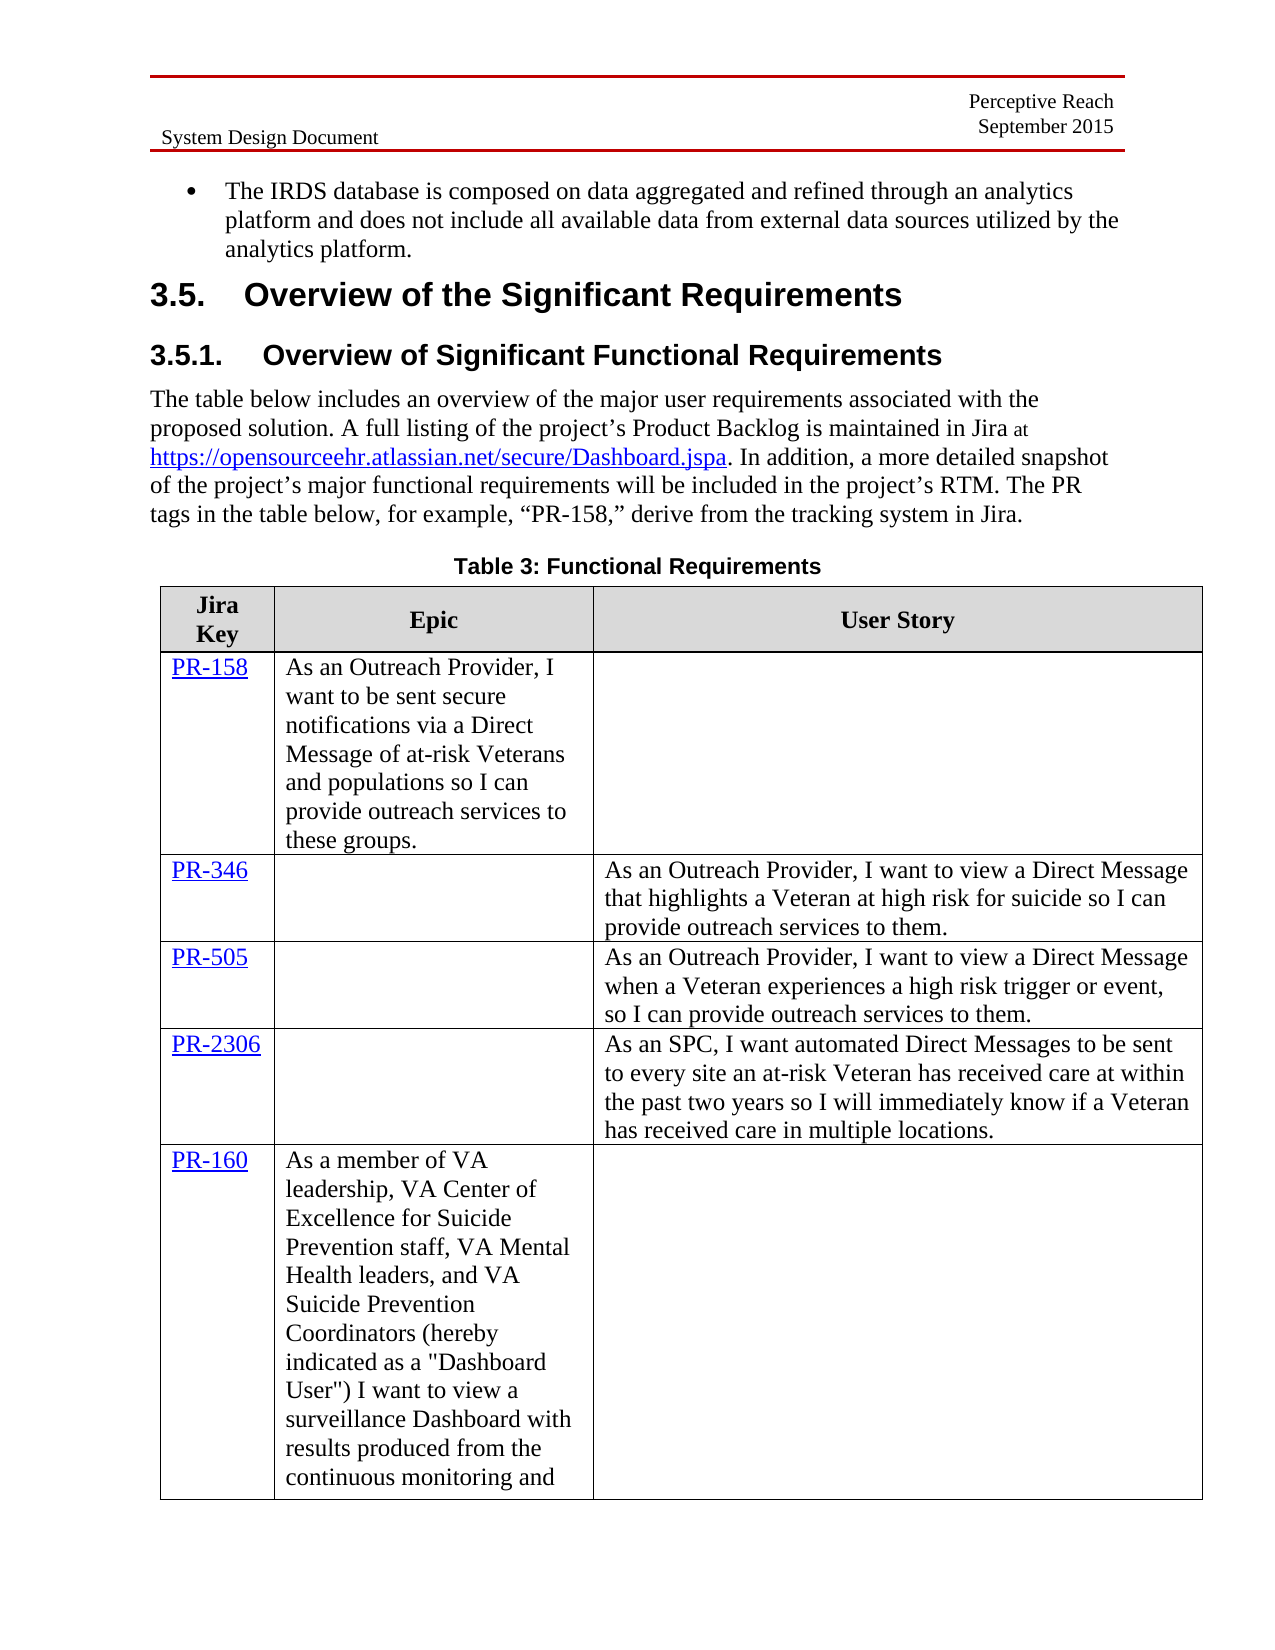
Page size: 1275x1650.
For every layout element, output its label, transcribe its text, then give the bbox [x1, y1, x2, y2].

table_cell PR-158 [161, 653, 274, 854]
table_cell [594, 1145, 1202, 1499]
table_cell PR-505 [161, 942, 274, 1028]
table_header User Story [594, 587, 1202, 651]
text The table below includes an overview of the major user requirements associated with the proposed solution. A full listing of the project’s Product Backlog is maintained in Jira at https://opensourceehr.atlassian.net/secure/Dashboard.jspa. In addition, a more detailed snapshot of the project’s major functional requirements will be included in the project’s RTM. The PR tags in the table below, for example, “PR-158,” derive from the tracking system in Jira. [150, 384, 1125, 528]
table_cell As an Outreach Provider, I want to be sent secure notifications via a Direct Message of at-risk Veterans and populations so I can provide outreach services to these groups. [275, 653, 593, 854]
table_cell [275, 855, 593, 941]
table_cell As an Outreach Provider, I want to view a Direct Message when a Veteran experiences a high risk trigger or event, so I can provide outreach services to them. [594, 942, 1202, 1028]
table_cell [275, 1145, 593, 1499]
subtitle Overview of the Significant Requirements [150, 275, 1125, 313]
table_cell As an Outreach Provider, I want to view a Direct Message that highlights a Veteran at high risk for suicide so I can provide outreach services to them. [594, 855, 1202, 941]
list The IRDS database is composed on data aggregated and refined through an analytics platform and does not include all available data from external data sources utilized by the analytics platform. [187, 176, 1125, 262]
subtitle Overview of Significant Functional Requirements [150, 338, 1125, 372]
table_cell PR-346 [161, 855, 274, 941]
table_cell [275, 942, 593, 1028]
table_cell [594, 653, 1202, 854]
table_cell [275, 1029, 593, 1144]
table_cell As an SPC, I want automated Direct Messages to be sent to every site an at-risk Veteran has received care at within the past two years so I will immediately know if a Veteran has received care in multiple locations. [594, 1029, 1202, 1144]
table_cell PR-2306 [161, 1029, 274, 1144]
table_header Jira Key [161, 587, 274, 651]
table_cell PR-160 [161, 1145, 274, 1499]
table_header Epic [275, 587, 593, 651]
